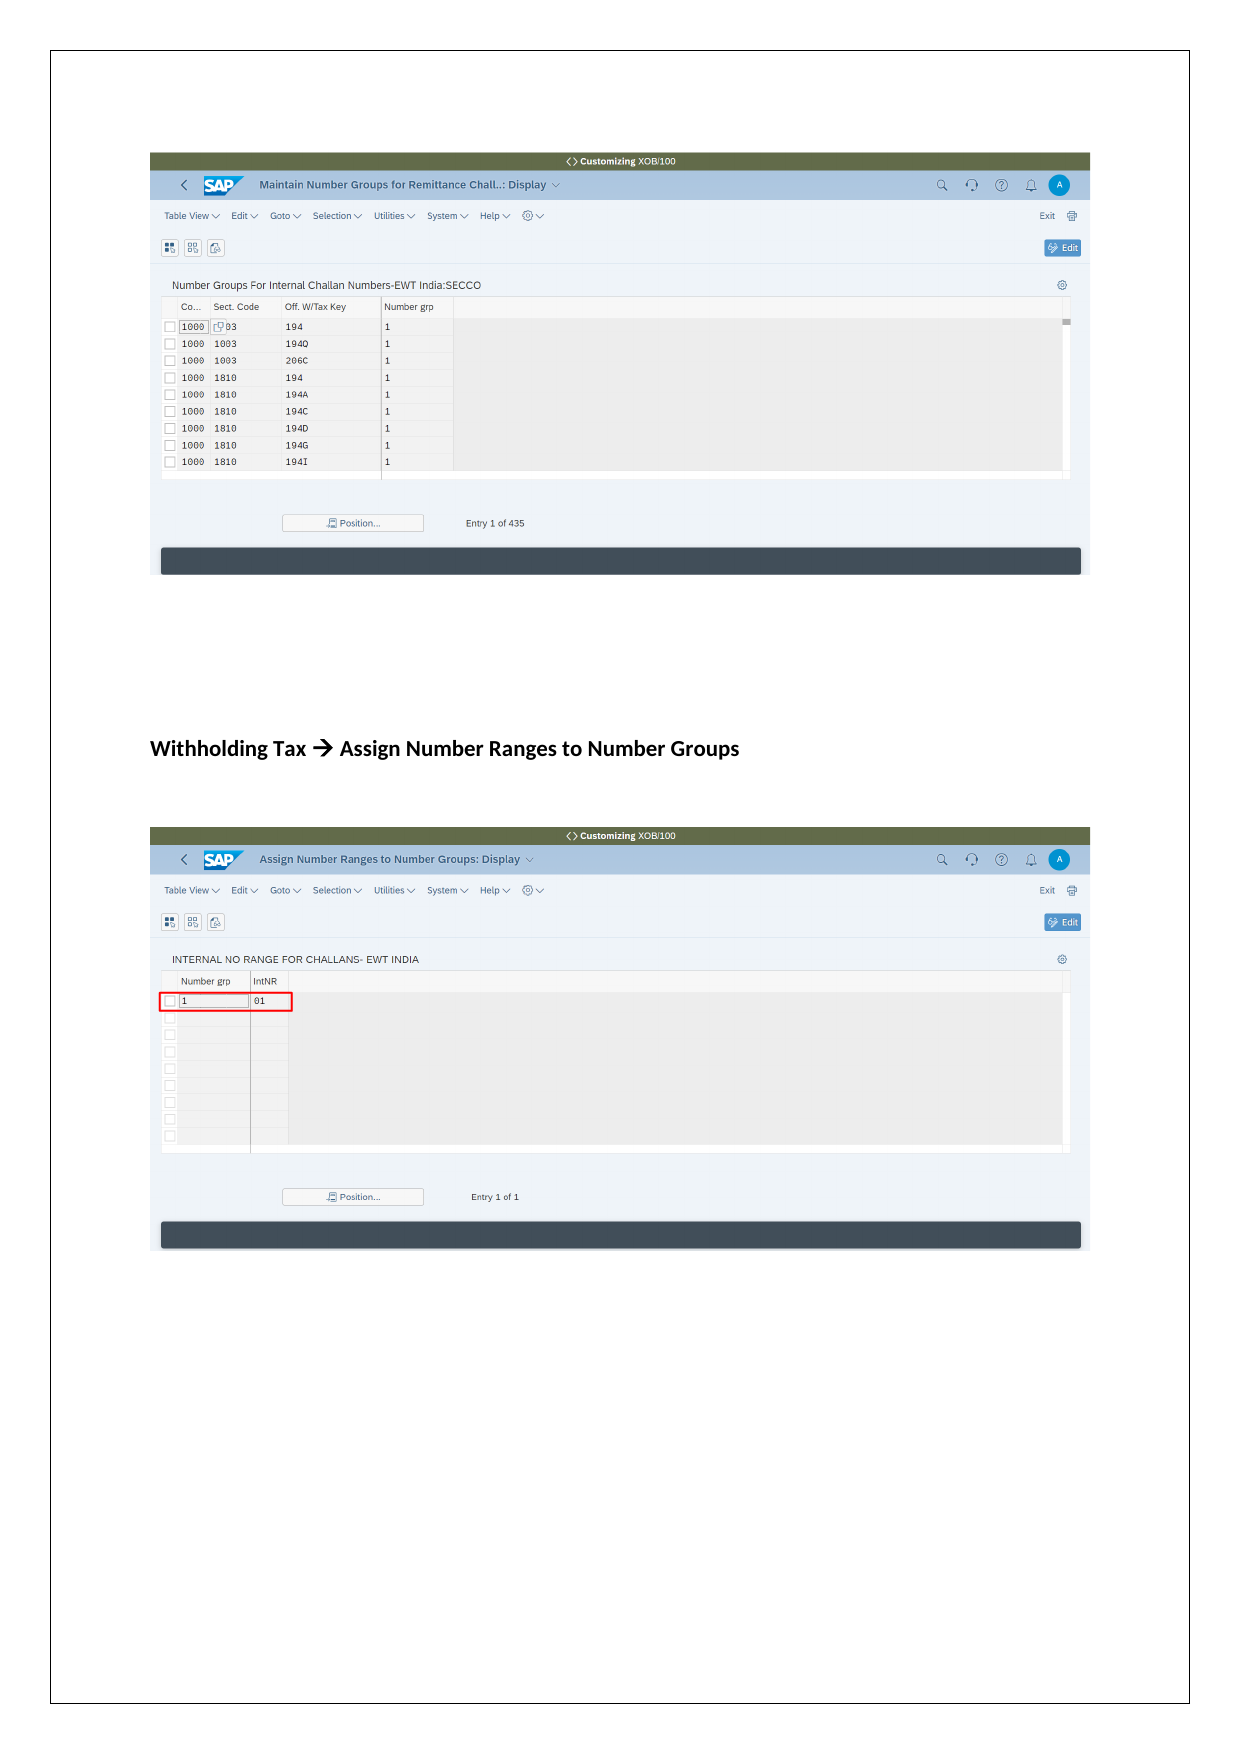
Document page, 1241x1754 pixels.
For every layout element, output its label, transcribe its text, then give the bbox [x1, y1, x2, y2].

picture [150, 150, 1091, 575]
text Withholding Tax Assign Number Ranges to Number Groups [150, 734, 1090, 762]
picture [150, 827, 1091, 1251]
